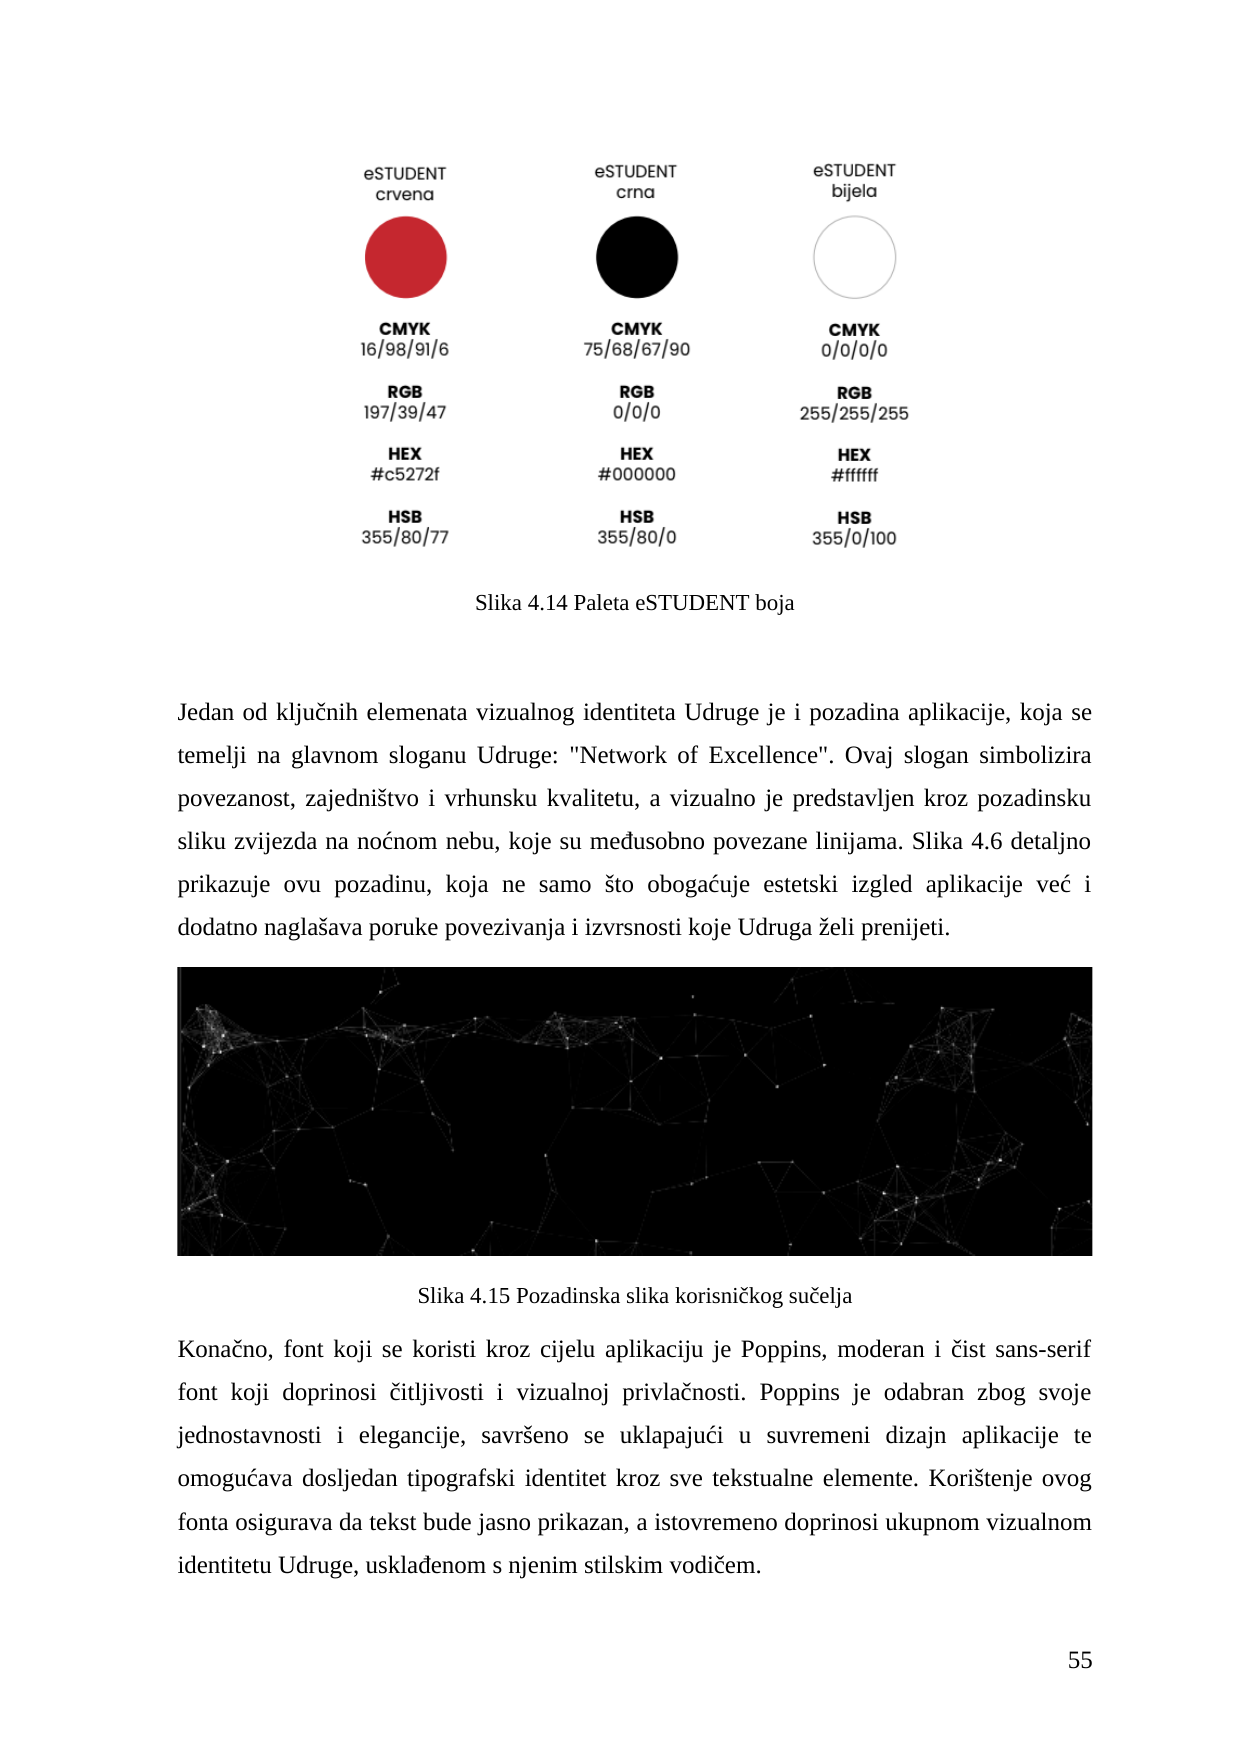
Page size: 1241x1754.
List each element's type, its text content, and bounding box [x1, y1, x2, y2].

picture [177, 967, 1093, 1256]
text Jedan od ključnih elemenata vizualnog identiteta Udruge je i pozadina aplikacije, koja se temelji na glavnom sloganu Udruge: "Network of Excellence". Ovaj slogan simbolizira povezanost, zajedništvo i vrhunsku kvalitetu, a vizualno je predstavljen kroz pozadinsku sliku zvijezda na noćnom nebu, koje su međusobno povezane linijama. Slika 4.6 detaljno prikazuje ovu pozadinu, koja ne samo što obogaćuje estetski izgled aplikacije već i dodatno naglašava poruke povezivanja i izvrsnosti koje Udruga želi prenijeti. [177, 697, 1092, 941]
picture [351, 147, 918, 563]
text Konačno, font koji se koristi kroz cijelu aplikaciju je Poppins, moderan i čist sans-serif font koji doprinosi čitljivosti i vizualnoj privlačnosti. Poppins je odabran zbog svoje jednostavnosti i elegancije, savršeno se uklapajući u suvremeni dizajn aplikacije te omogućava dosljedan tipografski identitet kroz sve tekstualne elemente. Korištenje ovog fonta osigurava da tekst bude jasno prikazan, a istovremeno doprinosi ukupnom vizualnom identitetu Udruge, usklađenom s njenim stilskim vodičem. [177, 1334, 1092, 1578]
